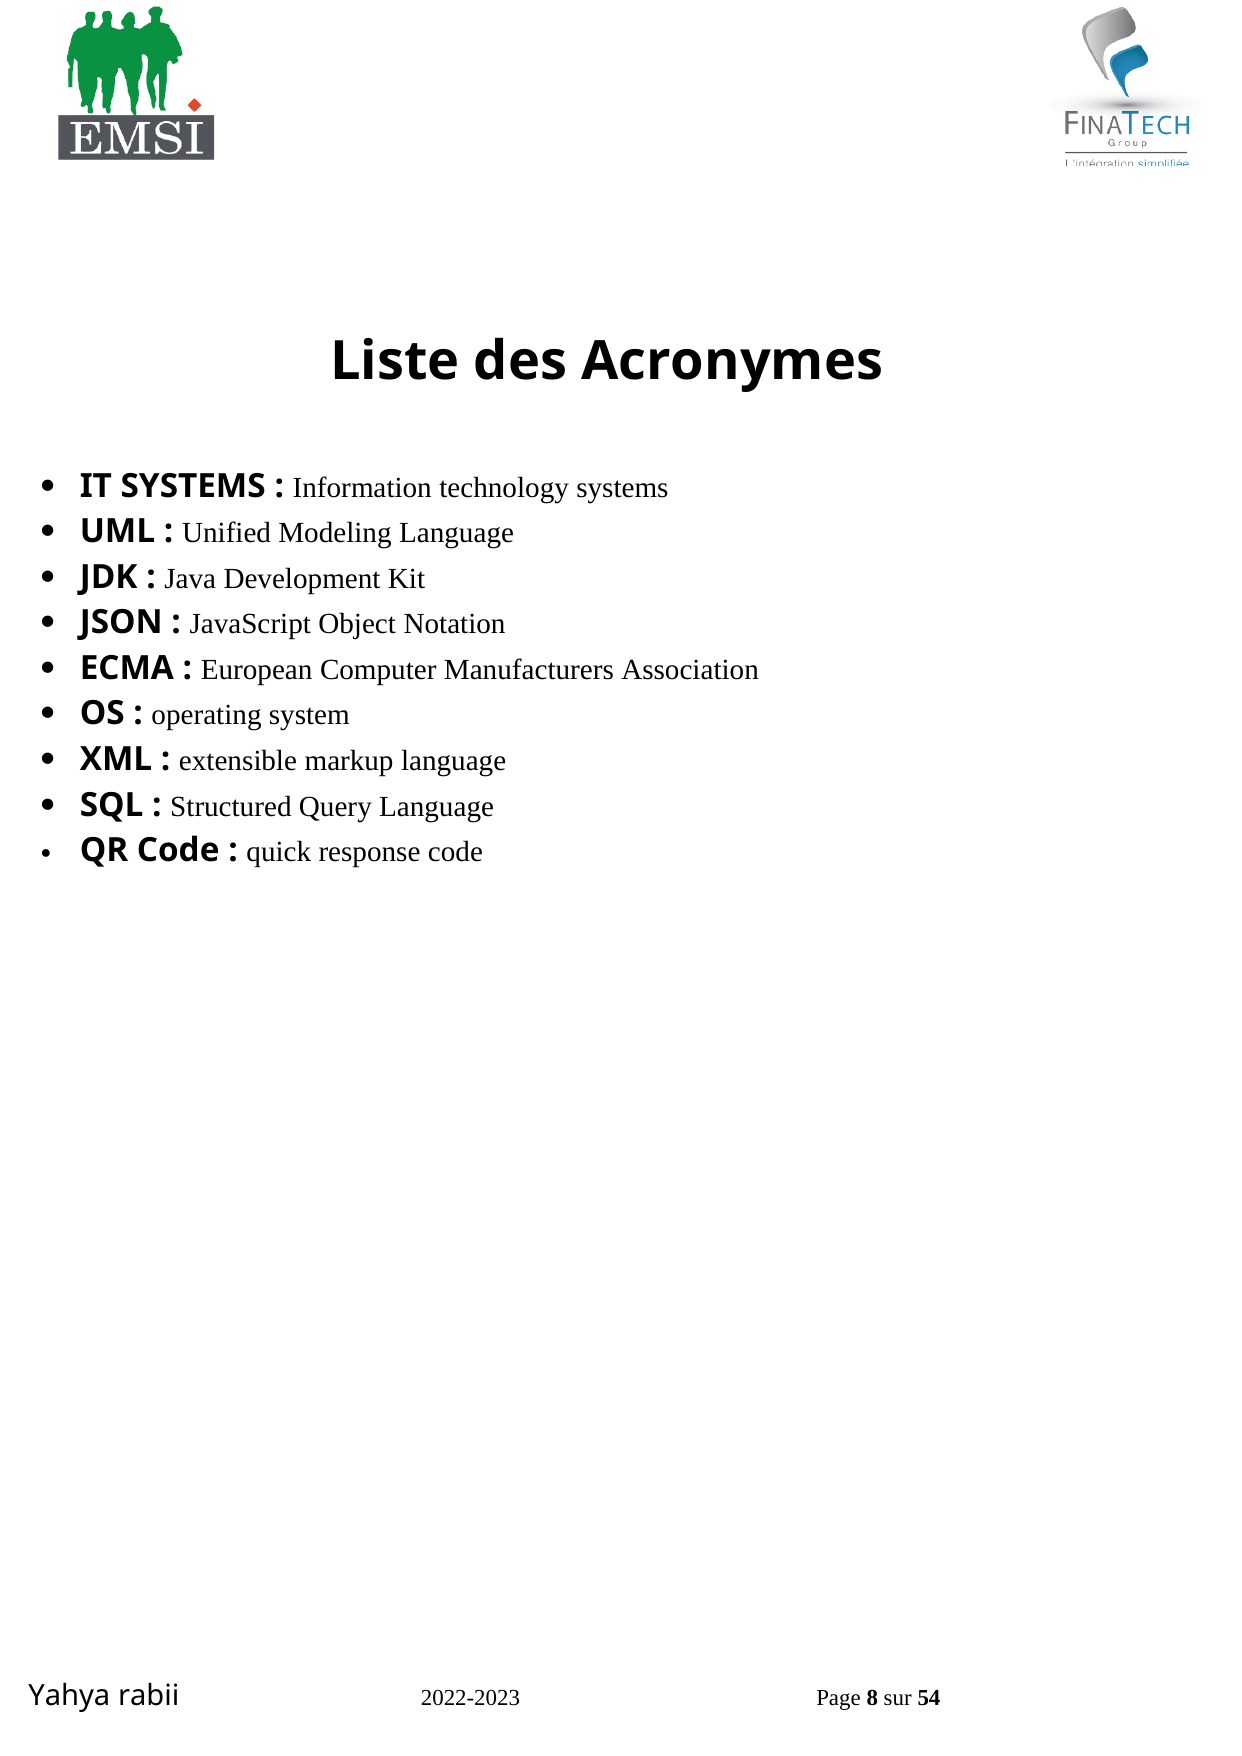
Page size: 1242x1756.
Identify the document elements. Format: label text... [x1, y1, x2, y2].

picture [1048, 6, 1202, 167]
list JSON : JavaScript Object Notation [42, 598, 1242, 643]
list UML : Unified Modeling Language [42, 507, 1242, 553]
subtitle Liste des Acronymes [115, 321, 1098, 395]
list ECMA : European Computer Manufacturers Association [42, 644, 1242, 689]
list IT SYSTEMS : Information technology systems [42, 461, 1242, 507]
picture [50, 3, 220, 166]
list QR Code : quick response code [42, 826, 1242, 871]
list JDK : Java Development Kit [42, 553, 1242, 598]
list XML : extensible markup language [42, 735, 1242, 780]
list OS : operating system [42, 689, 1242, 734]
list SQL : Structured Query Language [42, 780, 1242, 826]
